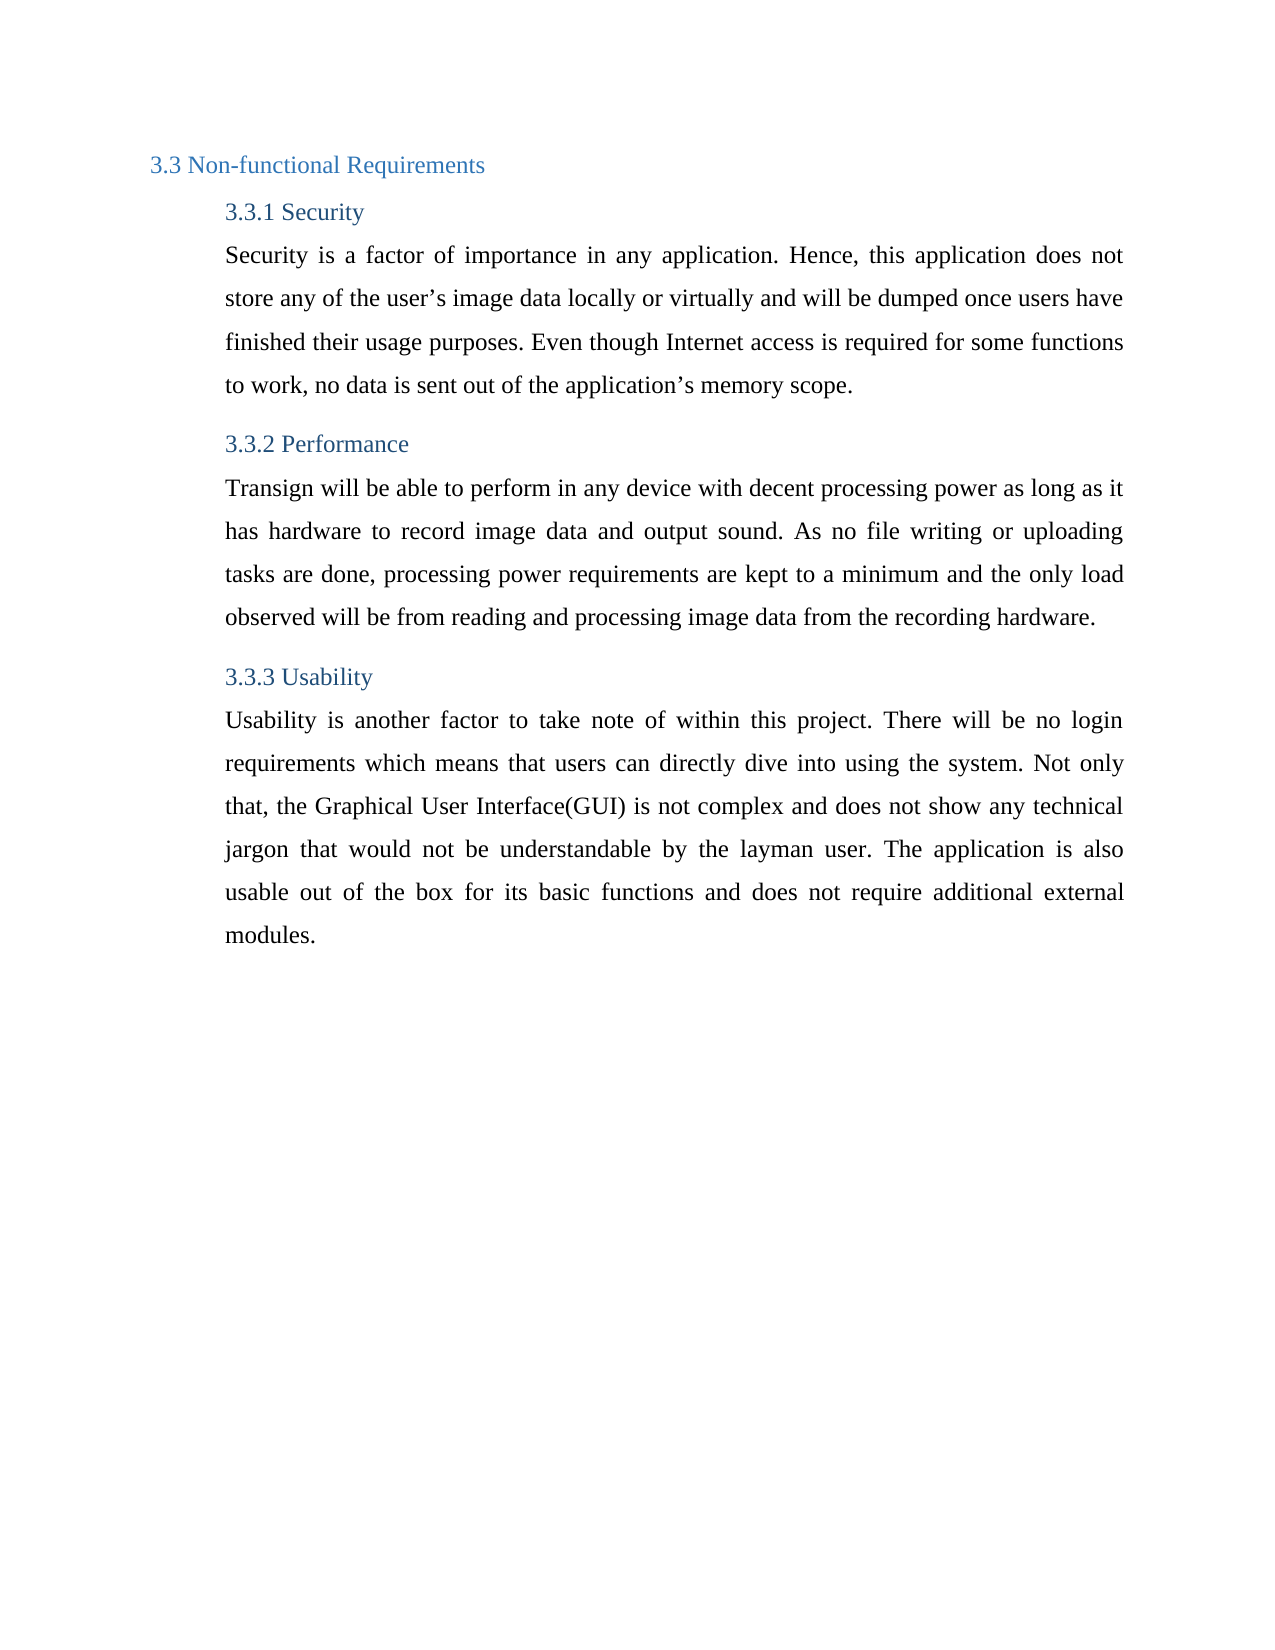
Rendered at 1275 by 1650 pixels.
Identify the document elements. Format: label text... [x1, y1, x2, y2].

text Security is a factor of importance in any application. Hence, this application does not store any of the user’s image data locally or virtually and will be dumped once users have finished their usage purposes. Even though Internet access is required for some functions to work, no data is sent out of the application’s memory scope. [225, 240, 1125, 398]
subtitle 3.3.1 Security [225, 197, 1125, 226]
subtitle 3.3.2 Performance [225, 429, 1125, 458]
text Transign will be able to perform in any device with decent processing power as long as it has hardware to record image data and output sound. As no file writing or uploading tasks are done, processing power requirements are kept to a minimum and the only load observed will be from reading and processing image data from the recording hardware. [225, 473, 1125, 631]
text Usability is another factor to take note of within this project. There will be no login requirements which means that users can directly dive into using the system. Not only that, the Graphical User Interface(GUI) is not complex and does not show any technical jargon that would not be understandable by the layman user. The application is also usable out of the box for its basic functions and does not require additional external modules. [225, 705, 1125, 949]
subtitle 3.3.3 Usability [225, 662, 1125, 691]
subtitle 3.3 Non-functional Requirements [150, 150, 1125, 179]
